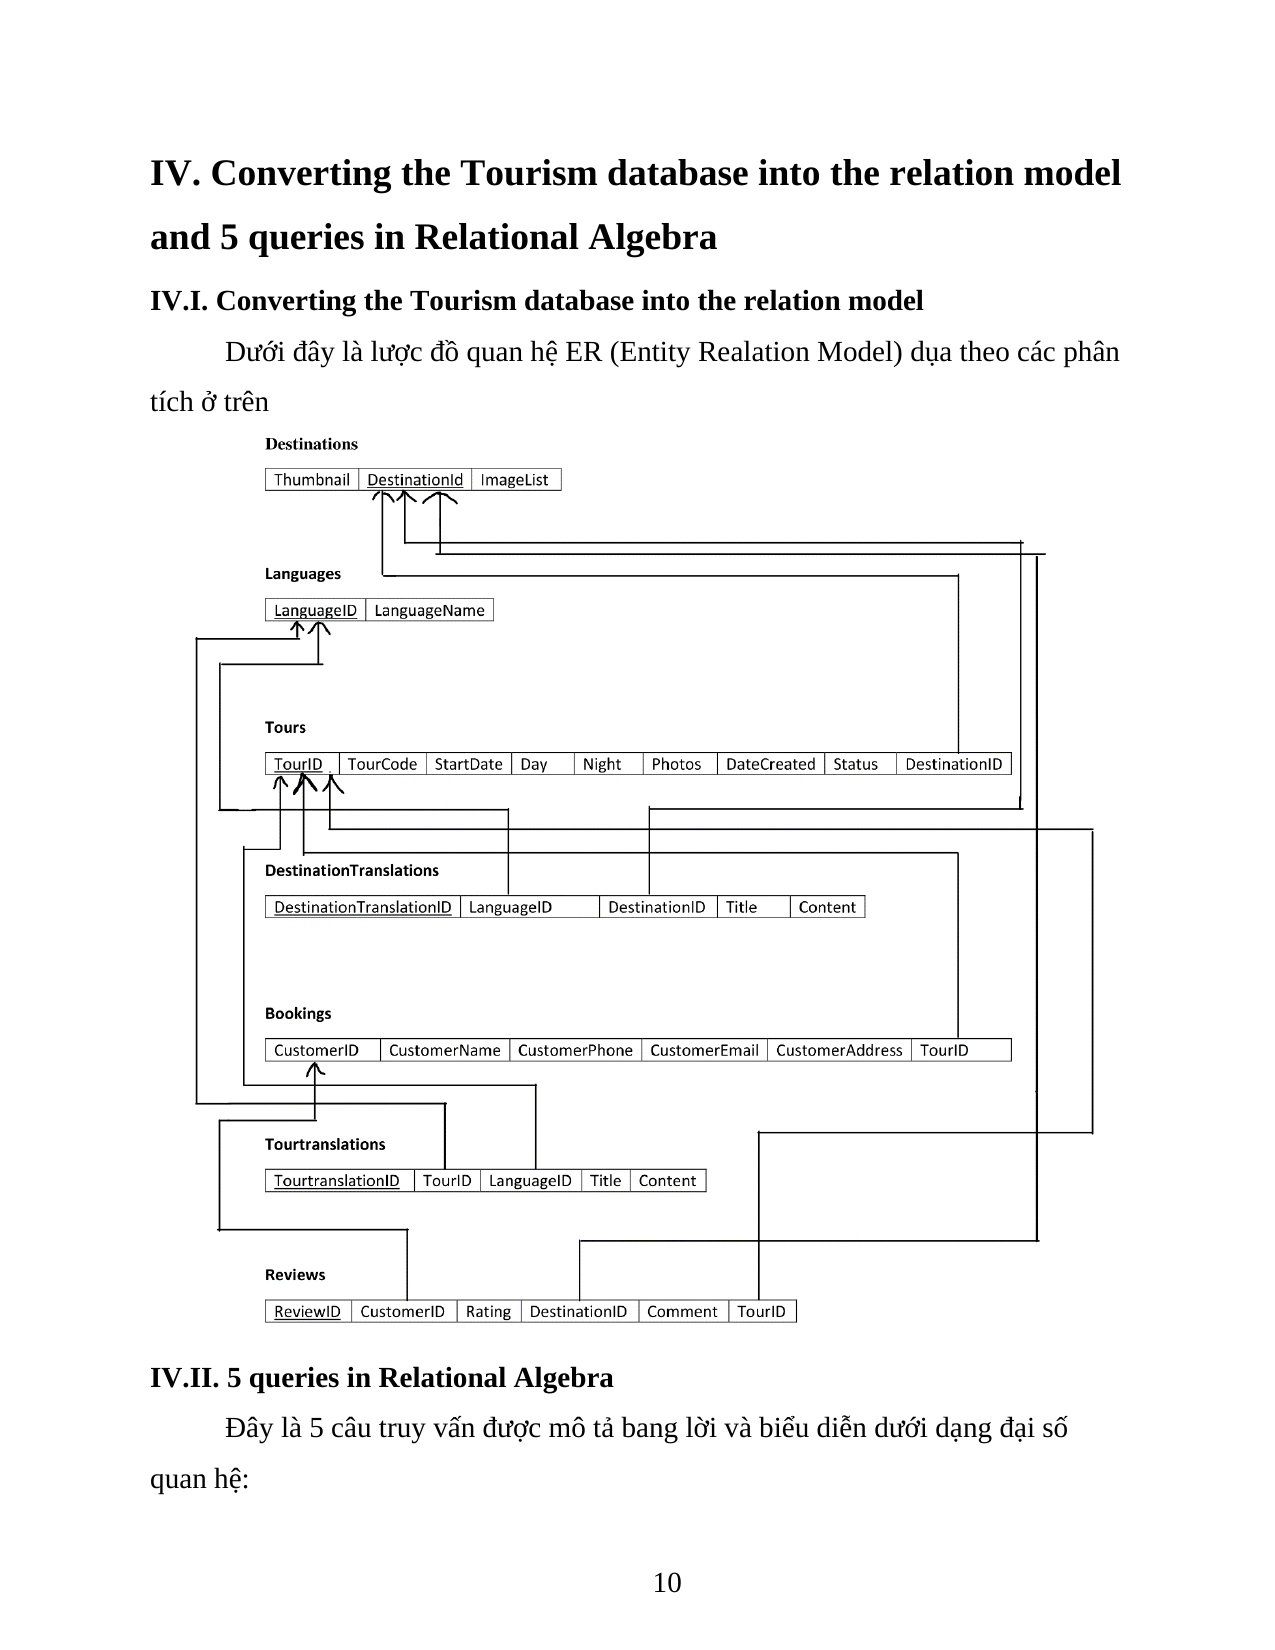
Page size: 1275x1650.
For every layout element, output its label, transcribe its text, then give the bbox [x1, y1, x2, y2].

subtitle IV.I. Converting the Tourism database into the relation model [150, 283, 1125, 317]
text Đây là 5 câu truy vấn được mô tả bang lời và biểu diễn dưới dạng đại số quan hệ: [150, 1411, 1125, 1494]
picture [150, 434, 1125, 1327]
text Dưới đây là lược đồ quan hệ ER (Entity Realation Model) dụa theo các phân tích ở trên [150, 334, 1125, 434]
subtitle IV. Converting the Tourism database into the relation model and 5 queries in Relational Algebra [150, 150, 1125, 258]
subtitle IV.II. 5 queries in Relational Algebra [150, 1360, 1125, 1394]
